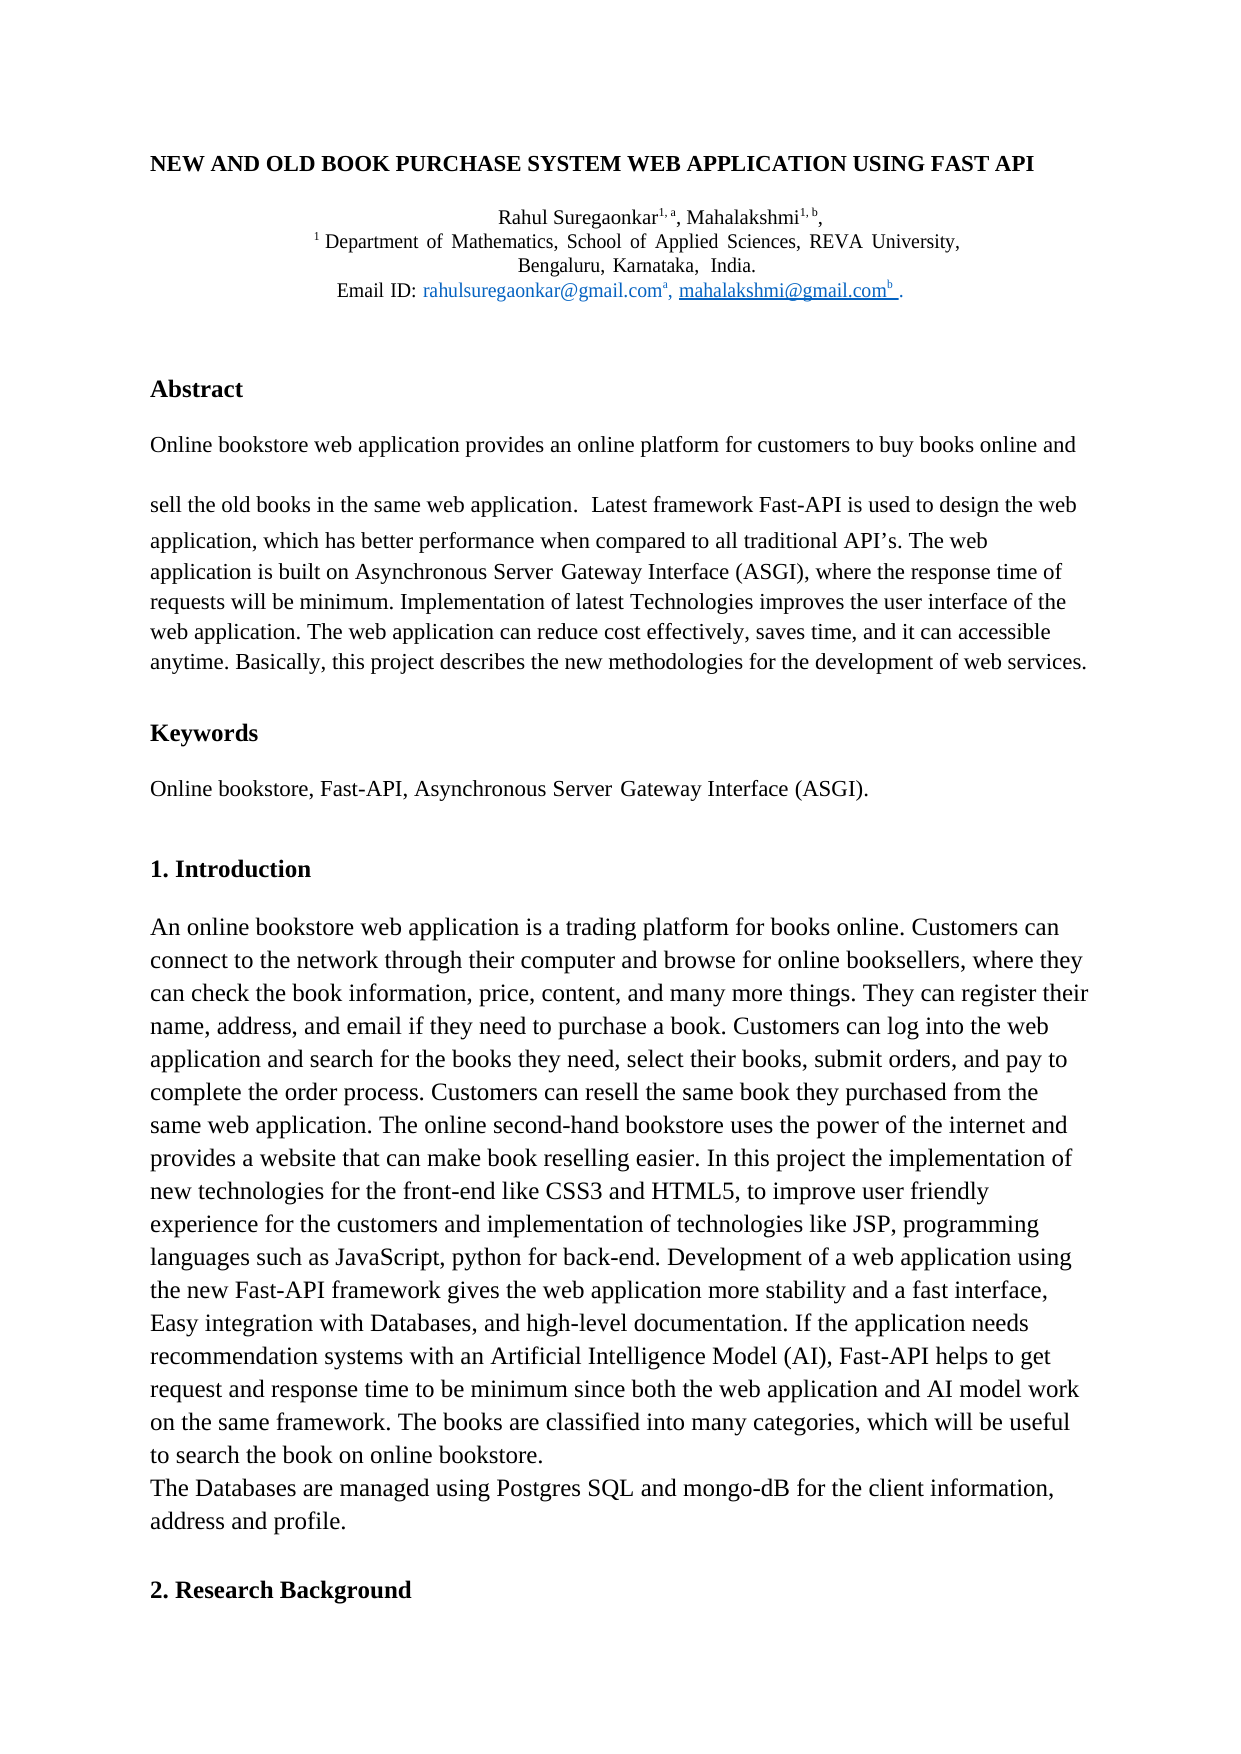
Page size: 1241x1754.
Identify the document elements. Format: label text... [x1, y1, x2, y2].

text 1 Department of Mathematics, School of Applied Sciences, REVA University, Bengaluru, Karnataka, India. [284, 229, 989, 277]
text Rahul Suregaonkar1, a, Mahalakshmi1, b, [284, 205, 990, 229]
text Online bookstore, Fast-API, Asynchronous Server Gateway Interface (ASGI). [150, 776, 547, 802]
text 1. Introduction [150, 854, 1090, 883]
text Keywords [150, 718, 1090, 747]
text Abstract [150, 374, 1090, 402]
text An online bookstore web application is a trading platform for books online. Customers can connect to the network through their computer and browse for online booksellers, where they can check the book information, price, content, and many more things. They can register their name, address, and email if they need to purchase a book. Customers can log into the web application and search for the books they need, select their books, submit orders, and pay to complete the order process. Customers can resell the same book they purchased from the same web application. The online second-hand bookstore uses the power of the internet and provides a website that can make book reselling easier. In this project the implementation of new technologies for the front-end like CSS3 and HTML5, to improve user friendly experience for the customers and implementation of technologies like JSP, programming languages such as JavaScript, python for back-end. Development of a web application using the new Fast-API framework gives the web application more stability and a fast interface, Easy integration with Databases, and high-level documentation. If the application needs recommendation systems with an Artificial Intelligence Model (AI), Fast-API helps to get request and response time to be minimum since both the web application and AI model work on the same framework. The books are classified into many categories, which will be useful to search the book on online bookstore. [150, 912, 1090, 1469]
subtitle 2. Research Background [150, 1575, 1090, 1604]
text NEW AND OLD BOOK PURCHASE SYSTEM WEB APPLICATION USING FAST API [150, 150, 1090, 176]
text The Databases are managed using Postgres SQL and mongo-dB for the client information, address and profile. [150, 1473, 1090, 1535]
text Online bookstore, Fast-API, Asynchronous Server Gateway Interface (ASGI). [802, 776, 1090, 802]
text Email ID: rahulsuregaonkar@gmail.coma, mahalakshmi@gmail.comb . [150, 277, 1090, 302]
text Online bookstore web application provides an online platform for customers to buy books online and sell the old books in the same web application. Latest framework Fast-API is used to design the web application, which has better performance when compared to all traditional API’s. The web application is built on Asynchronous Server Gateway Interface (ASGI), where the response time of requests will be minimum. Implementation of latest Technologies improves the user interface of the web application. The web application can reduce cost effectively, saves time, and it can accessible anytime. Basically, this project describes the new methodologies for the development of web services. [150, 431, 1090, 675]
